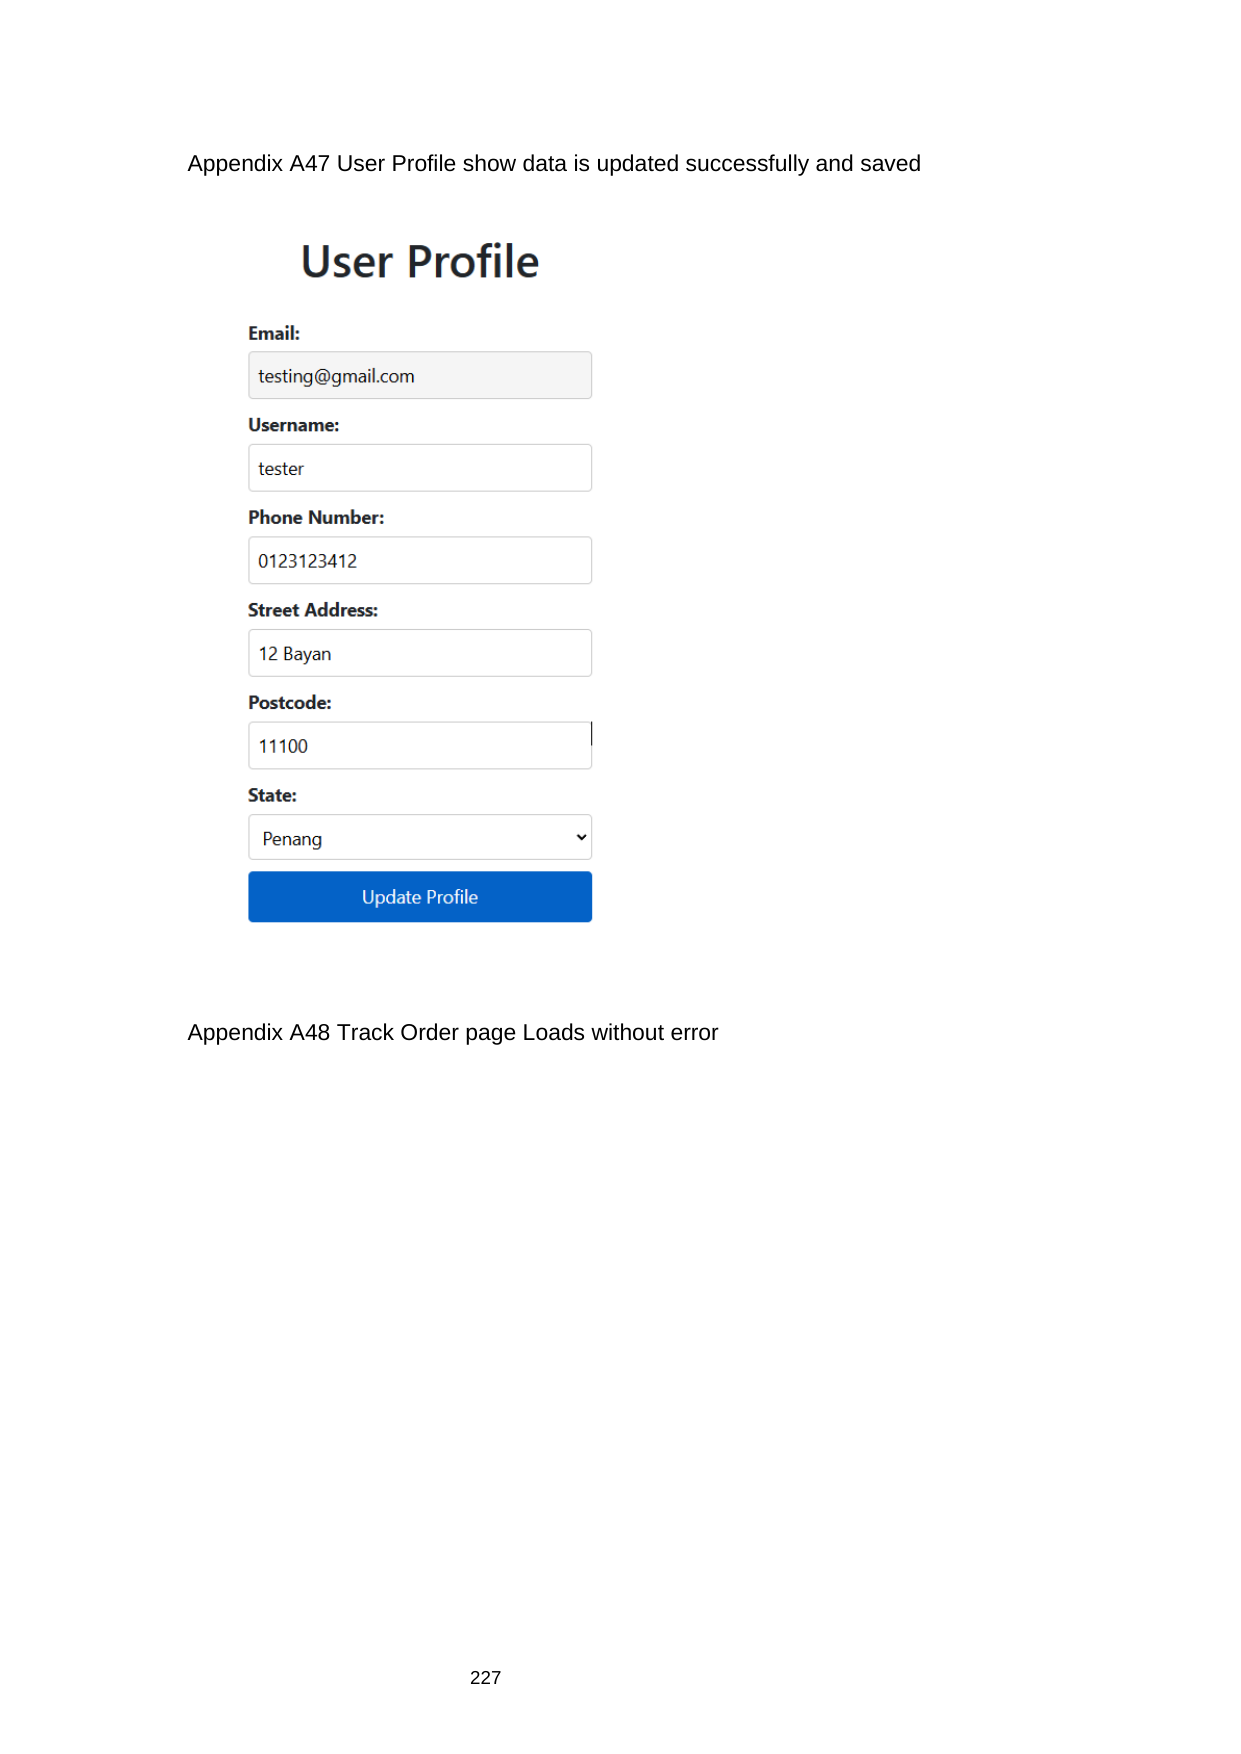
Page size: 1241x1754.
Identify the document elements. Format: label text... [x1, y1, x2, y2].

picture [187, 189, 687, 966]
